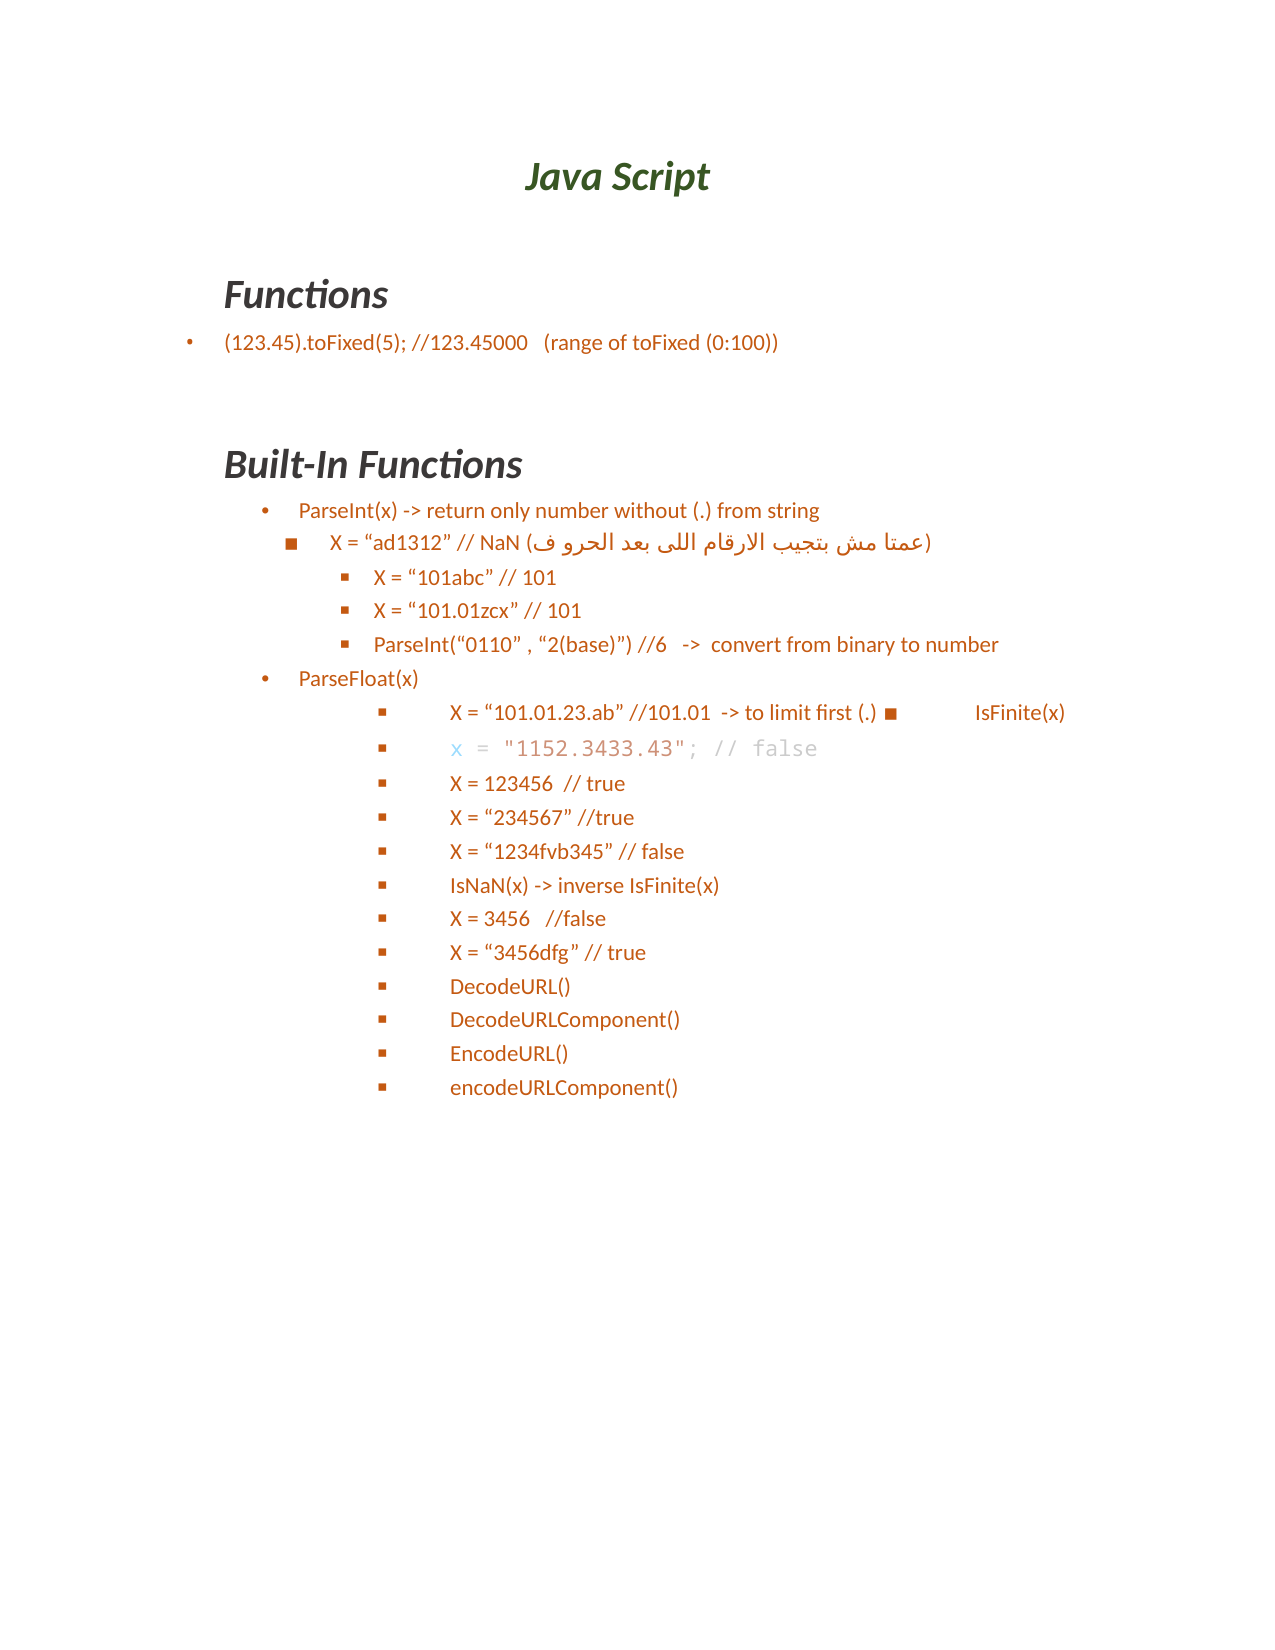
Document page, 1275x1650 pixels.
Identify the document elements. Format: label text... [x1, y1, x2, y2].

subtitle Built-In Functions [223, 438, 1205, 489]
list X = “101abc” // 101 [336, 563, 1174, 591]
text • (123.45).toFixed(5); //123.45000 (range of toFixed (0:100)) [150, 326, 1205, 357]
list X = “101.01.23.ab” //101.01 -> to limit first (.) ▪ IsFinite(x) [298, 695, 1128, 727]
list x = "1152.3433.43"; // false [298, 733, 1128, 762]
list ParseInt(“0110” , “2(base)”) //6 -> convert from binary to number [336, 631, 1174, 658]
subtitle Java Script [150, 150, 1085, 201]
list IsNaN(x) -> inverse IsFinite(x) [298, 871, 1128, 899]
list X = “3456dfg” // true [298, 938, 1128, 966]
list X = 123456 // true [298, 769, 1128, 798]
text (عمتا مش بتجيب الارقام اللى بعد الحرو ف) X = “ad1312” // NaN ▪ [150, 528, 1205, 556]
list X = “1234fvb345” // false [298, 837, 1128, 865]
list EncodeURL() [298, 1039, 1128, 1067]
list ParseFloat(x) [261, 664, 1128, 692]
text Functions [223, 268, 1205, 319]
list DecodeURL() [298, 972, 1128, 1000]
list DecodeURLComponent() [298, 1006, 1128, 1034]
list ParseInt(x) -> return only number without (.) from string [261, 497, 1128, 525]
list X = 3456 //false [298, 904, 1128, 933]
list X = “101.01zcx” // 101 [336, 597, 1174, 624]
list encodeURLComponent() [298, 1073, 1128, 1101]
list X = “234567” //true [298, 803, 1128, 831]
